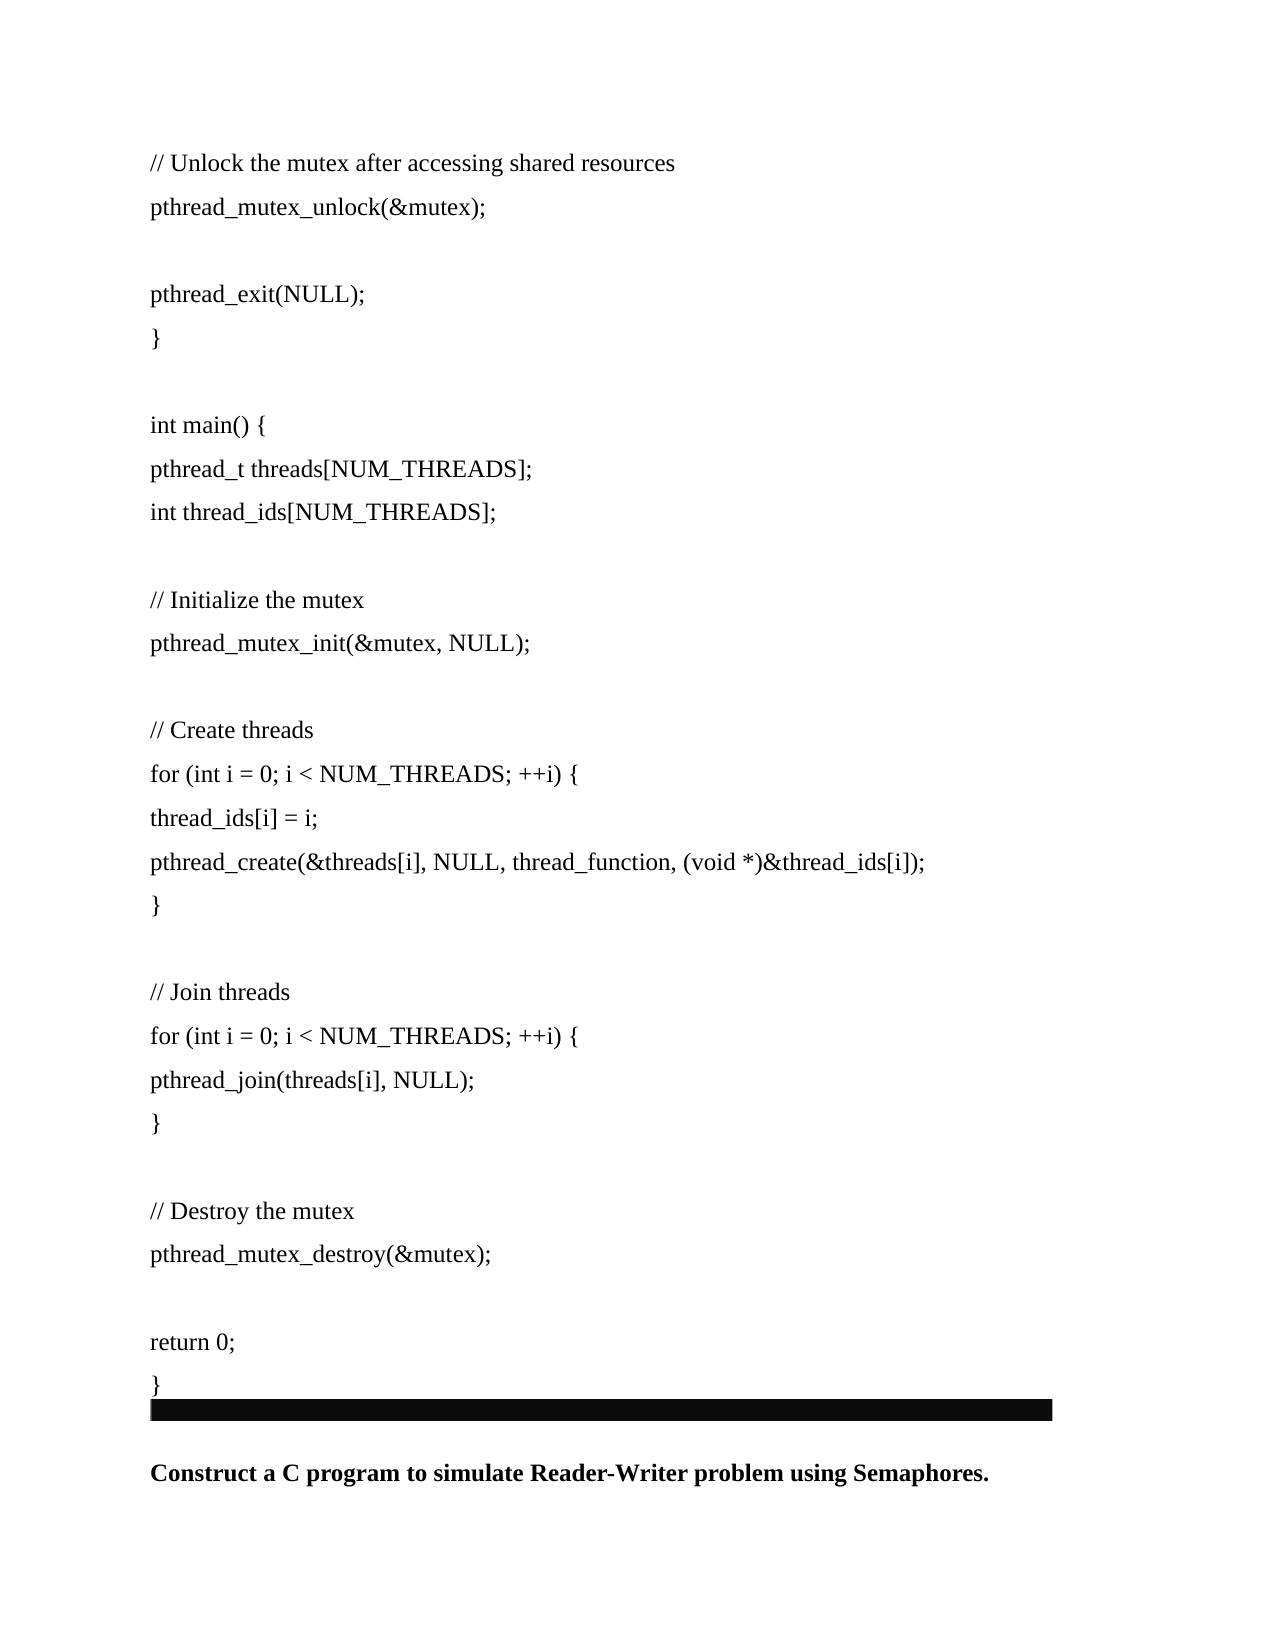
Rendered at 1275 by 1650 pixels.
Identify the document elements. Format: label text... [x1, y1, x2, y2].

text Construct a C program to simulate Reader-Writer problem using Semaphores. [150, 1459, 1125, 1486]
text pthread_exit(NULL); [150, 281, 1125, 308]
text pthread_join(threads[i], NULL); [150, 1067, 1125, 1093]
text } [150, 324, 1125, 352]
text return 0; [150, 1328, 1125, 1355]
text pthread_create(&threads[i], NULL, thread_function, (void *)&thread_ids[i]); [150, 848, 1125, 875]
text // Destroy the mutex [150, 1197, 1125, 1224]
text pthread_mutex_init(&mutex, NULL); [150, 630, 1125, 657]
text } [150, 1110, 1125, 1137]
text // Initialize the mutex [150, 586, 1125, 613]
text } [150, 892, 1125, 919]
text // Create threads [150, 717, 1125, 744]
text } [150, 1372, 1125, 1399]
text thread_ids[i] = i; [150, 805, 1125, 832]
text // Unlock the mutex after accessing shared resources [150, 150, 1125, 177]
text // Join threads [150, 979, 1125, 1006]
text pthread_mutex_unlock(&mutex); [150, 194, 1125, 221]
text pthread_t threads[NUM_THREADS]; [150, 456, 1125, 482]
text for (int i = 0; i < NUM_THREADS; ++i) { [150, 1023, 1125, 1050]
text int main() { [150, 412, 1125, 439]
text for (int i = 0; i < NUM_THREADS; ++i) { [150, 761, 1125, 788]
text pthread_mutex_destroy(&mutex); [150, 1241, 1125, 1268]
text int thread_ids[NUM_THREADS]; [150, 499, 1125, 526]
